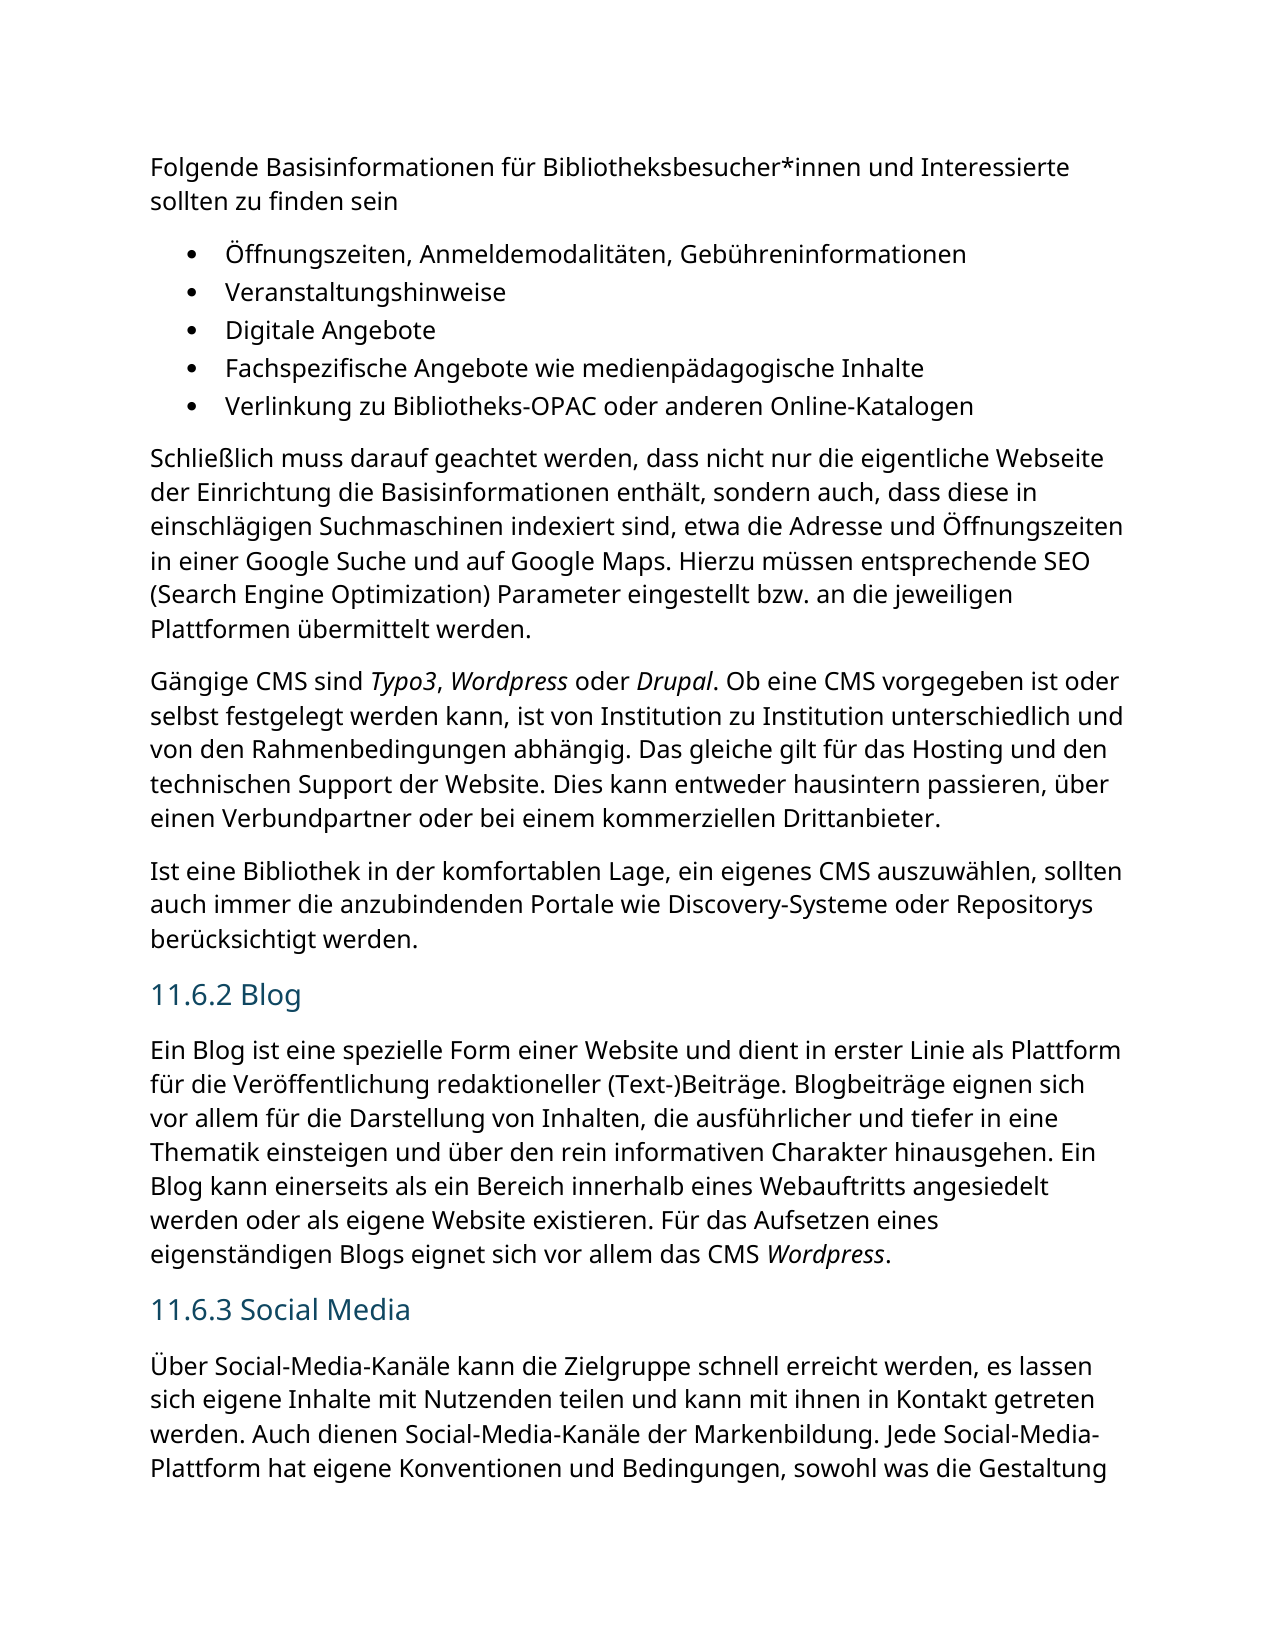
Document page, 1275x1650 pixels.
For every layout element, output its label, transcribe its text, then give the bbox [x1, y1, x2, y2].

list Öffnungszeiten, Anmeldemodalitäten, Gebühreninformationen [187, 237, 1125, 271]
list Fachspezifische Angebote wie medienpädagogische Inhalte [187, 350, 1125, 384]
subtitle 11.6.2 Blog [150, 974, 1125, 1014]
text Folgende Basisinformationen für Bibliotheksbesucher*innen und Interessierte sollten zu finden sein [150, 150, 1125, 218]
text Ein Blog ist eine spezielle Form einer Website und dient in erster Linie als Plattform für die Veröffentlichung redaktioneller (Text-)Beiträge. Blogbeiträge eignen sich vor allem für die Darstellung von Inhalten, die ausführlicher und tiefer in eine Thematik einsteigen und über den rein informativen Charakter hinausgehen. Ein Blog kann einerseits als ein Bereich innerhalb eines Webauftritts angesiedelt werden oder als eigene Website existieren. Für das Aufsetzen eines eigenständigen Blogs eignet sich vor allem das CMS Wordpress. [150, 1032, 1125, 1271]
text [150, 1348, 1125, 1484]
list Verlinkung zu Bibliotheks-OPAC oder anderen Online-Katalogen [187, 388, 1125, 422]
text Schließlich muss darauf geachtet werden, dass nicht nur die eigentliche Webseite der Einrichtung die Basisinformationen enthält, sondern auch, dass diese in einschlägigen Suchmaschinen indexiert sind, etwa die Adresse und Öffnungszeiten in einer Google Suche und auf Google Maps. Hierzu müssen entsprechende SEO (Search Engine Optimization) Parameter eingestellt bzw. an die jeweiligen Plattformen übermittelt werden. [150, 441, 1125, 645]
list Digitale Angebote [187, 312, 1125, 347]
list Veranstaltungshinweise [187, 275, 1125, 309]
subtitle 11.6.3 Social Media [150, 1290, 1125, 1329]
text Ist eine Bibliothek in der komfortablen Lage, ein eigenes CMS auszuwählen, sollten auch immer die anzubindenden Portale wie Discovery-Systeme oder Repositorys berücksichtigt werden. [150, 853, 1125, 955]
text Gängige CMS sind Typo3, Wordpress oder Drupal. Ob eine CMS vorgegeben ist oder selbst festgelegt werden kann, ist von Institution zu Institution unterschiedlich und von den Rahmenbedingungen abhängig. Das gleiche gilt für das Hosting und den technischen Support der Website. Dies kann entweder hausintern passieren, über einen Verbundpartner oder bei einem kommerziellen Drittanbieter. [150, 664, 1125, 834]
